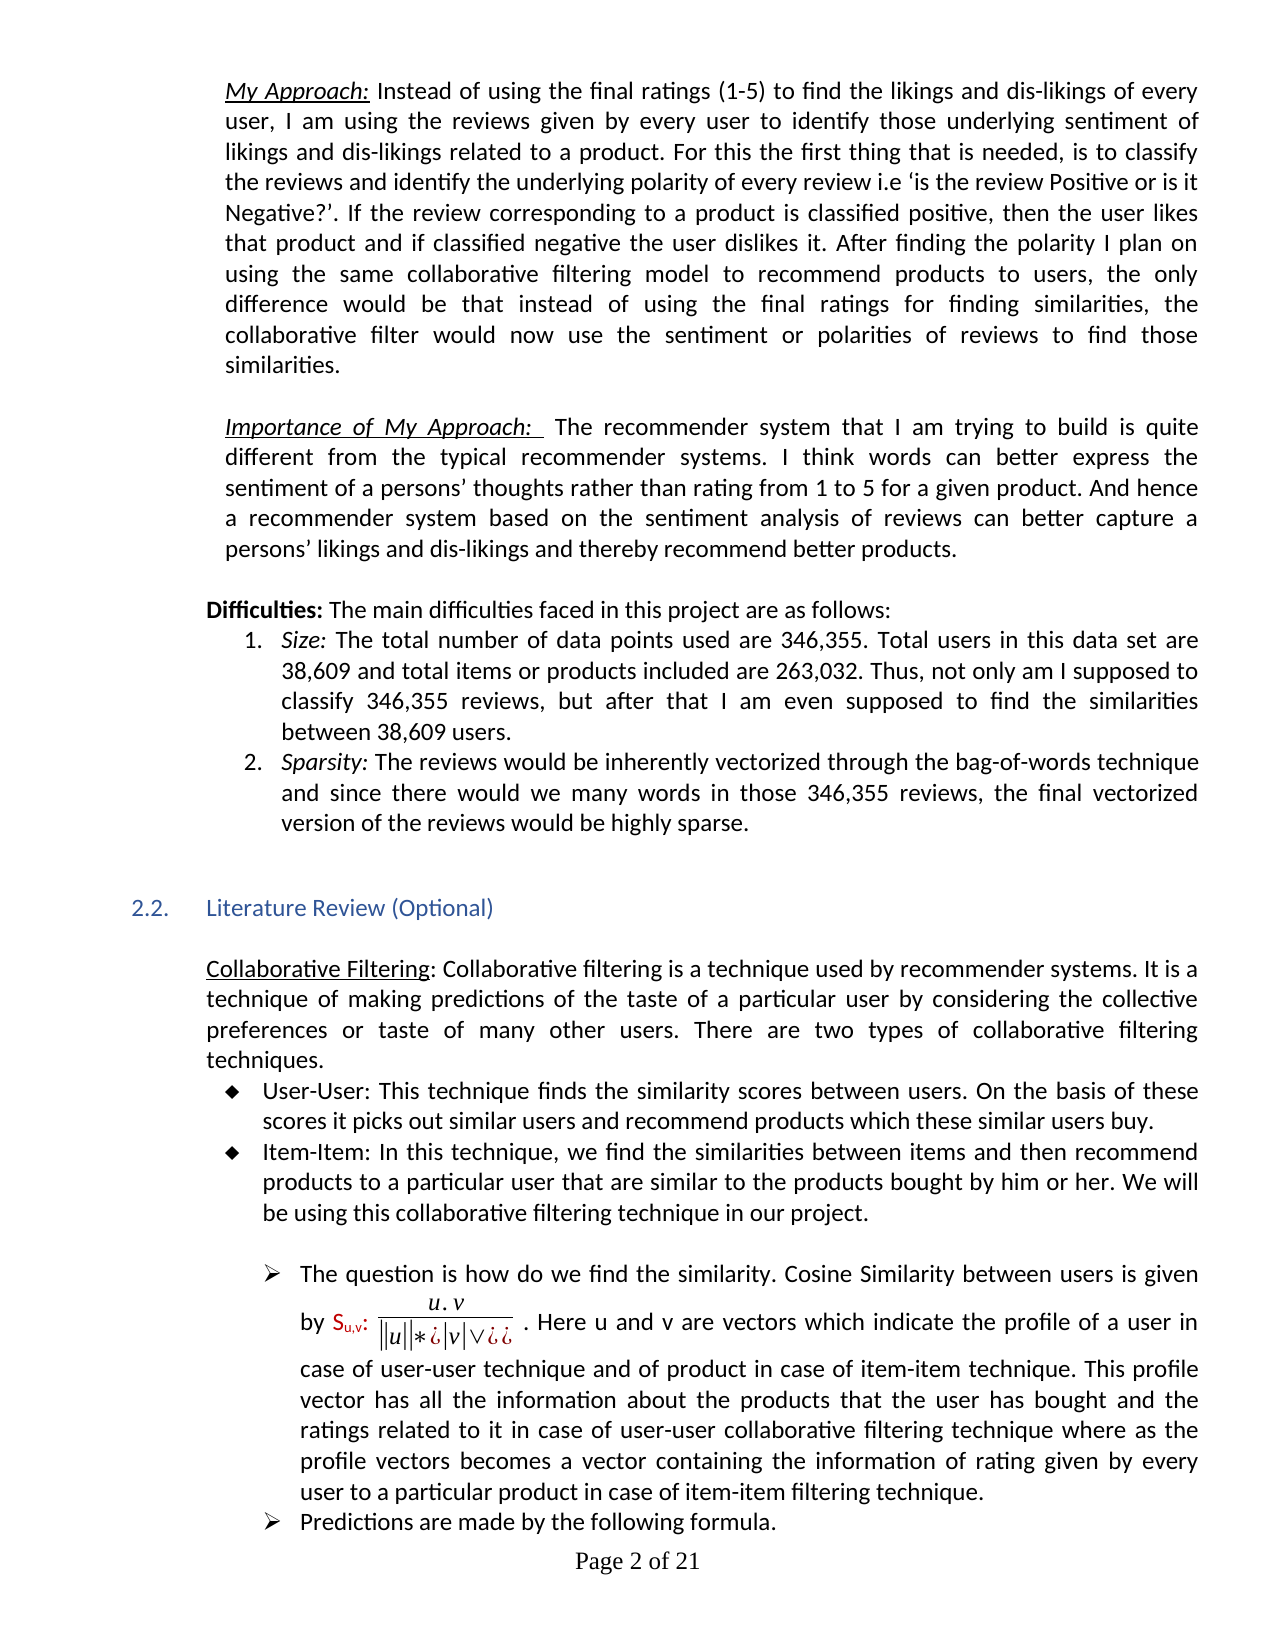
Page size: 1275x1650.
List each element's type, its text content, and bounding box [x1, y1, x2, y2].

list Size: The total number of data points used are 346,355. Total users in this data set are 38,609 and total items or products included are 263,032. Thus, not only am I supposed to classify 346,355 reviews, but after that I am even supposed to find the similarities between 38,609 users. [244, 624, 1200, 746]
text Difficulties: The main difficulties faced in this project are as follows: [131, 594, 1200, 624]
subtitle Literature Review (Optional) [131, 892, 1200, 922]
list User-User: This technique finds the similarity scores between users. On the basis of these scores it picks out similar users and recommend products which these similar users buy. [225, 1075, 1200, 1136]
text Importance of My Approach: The recommender system that I am trying to build is quite different from the typical recommender systems. I think words can better express the sentiment of a persons’ thoughts rather than rating from 1 to 5 for a given product. And hence a recommender system based on the sentiment analysis of reviews can better capture a persons’ likings and dis-likings and thereby recommend better products. [225, 411, 1200, 563]
list The question is how do we find the similarity. Cosine Similarity between users is given by Su,v: . Here u and v are vectors which indicate the profile of a user in case of user-user technique and of product in case of item-item technique. This profile vector has all the information about the products that the user has bought and the ratings related to it in case of user-user collaborative filtering technique where as the profile vectors becomes a vector containing the information of rating given by every user to a particular product in case of item-item filtering technique. [262, 1258, 1200, 1506]
text My Approach: Instead of using the final ratings (1-5) to find the likings and dis-likings of every user, I am using the reviews given by every user to identify those underlying sentiment of likings and dis-likings related to a product. For this the first thing that is needed, is to classify the reviews and identify the underlying polarity of every review i.e ‘is the review Positive or is it Negative?’. If the review corresponding to a product is classified positive, then the user likes that product and if classified negative the user dislikes it. After finding the polarity I plan on using the same collaborative filtering model to recommend products to users, the only difference would be that instead of using the final ratings for finding similarities, the collaborative filter would now use the sentiment or polarities of reviews to find those similarities. [225, 75, 1200, 380]
list Item-Item: In this technique, we find the similarities between items and then recommend products to a particular user that are similar to the products bought by him or her. We will be using this collaborative filtering technique in our project. [225, 1136, 1200, 1227]
list Predictions are made by the following formula. [262, 1506, 1200, 1537]
list Sparsity: The reviews would be inherently vectorized through the bag-of-words technique and since there would we many words in those 346,355 reviews, the final vectorized version of the reviews would be highly sparse. [244, 746, 1200, 838]
text Collaborative Filtering: Collaborative filtering is a technique used by recommender systems. It is a technique of making predictions of the taste of a particular user by considering the collective preferences or taste of many other users. There are two types of collaborative filtering techniques. [206, 953, 1200, 1075]
